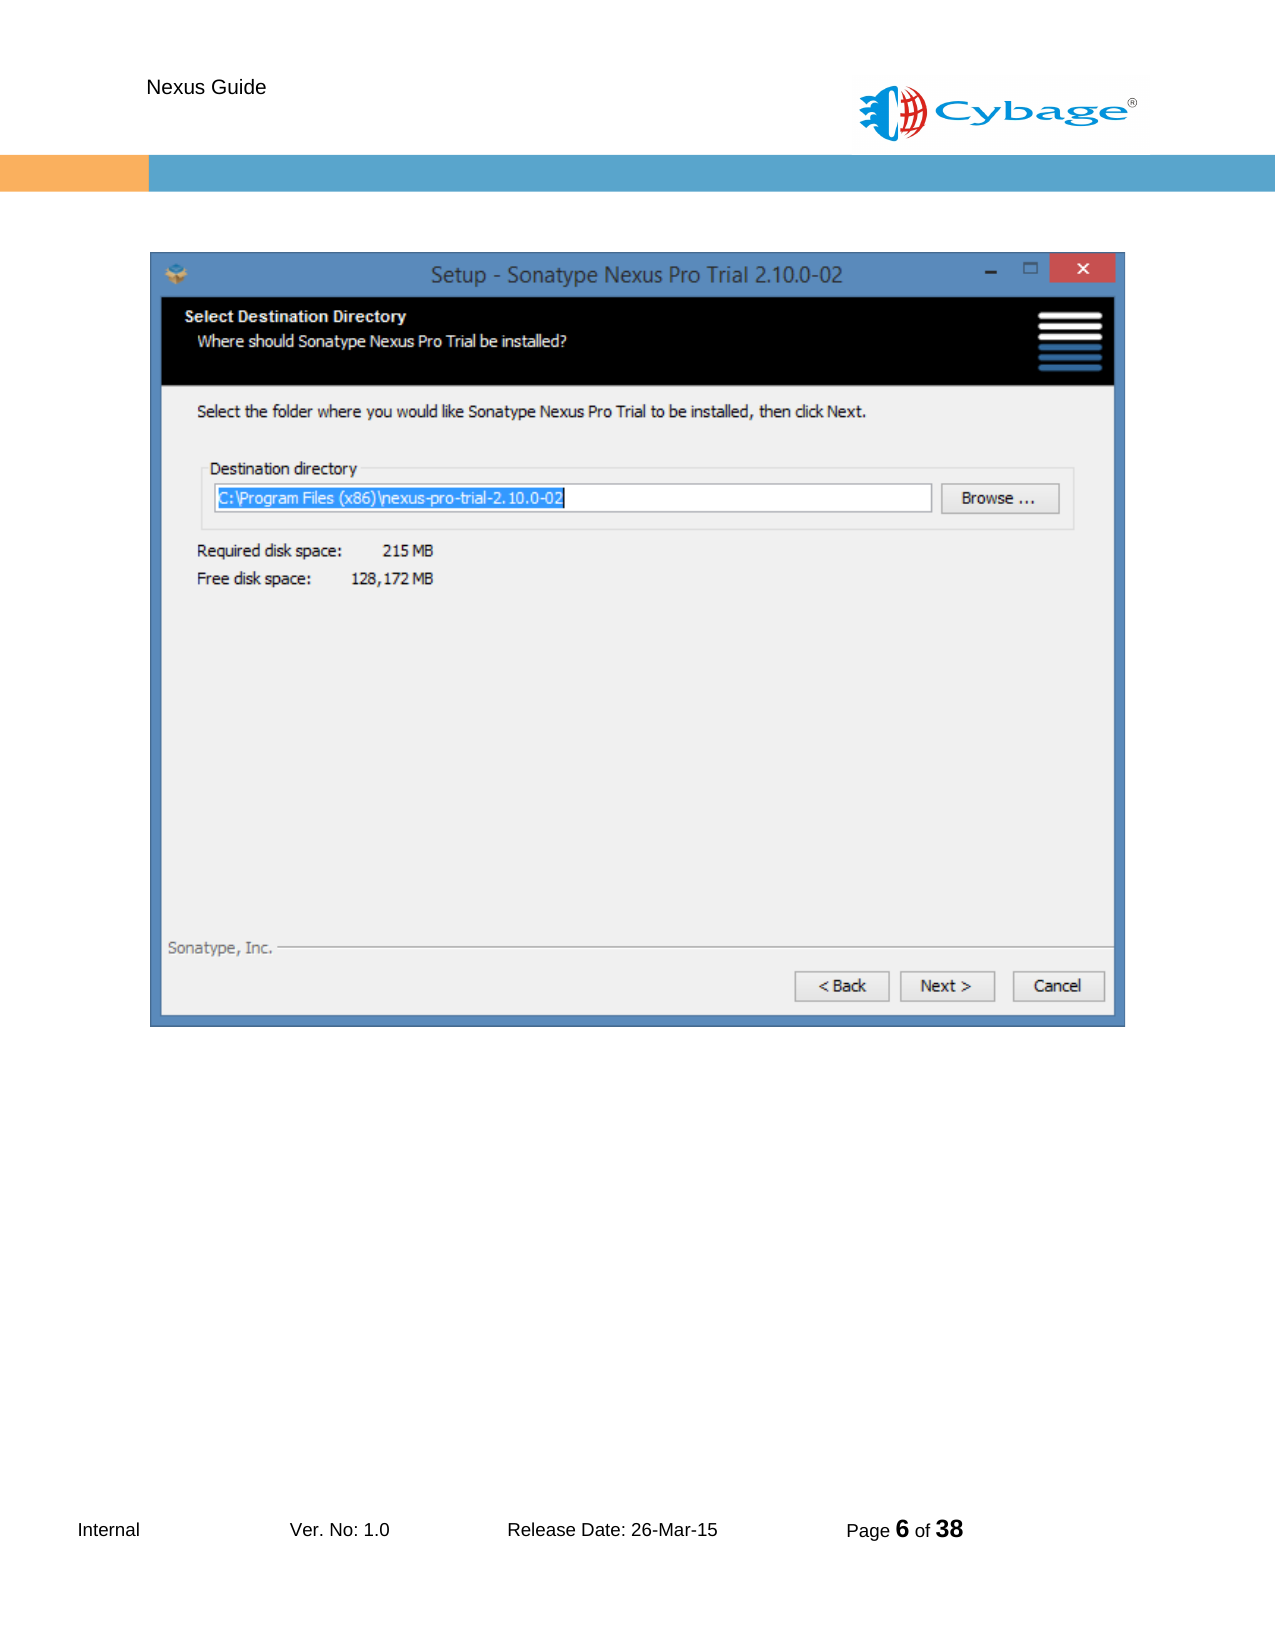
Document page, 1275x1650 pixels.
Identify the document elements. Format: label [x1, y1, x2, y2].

picture [150, 252, 1125, 1027]
picture [851, 75, 1150, 155]
